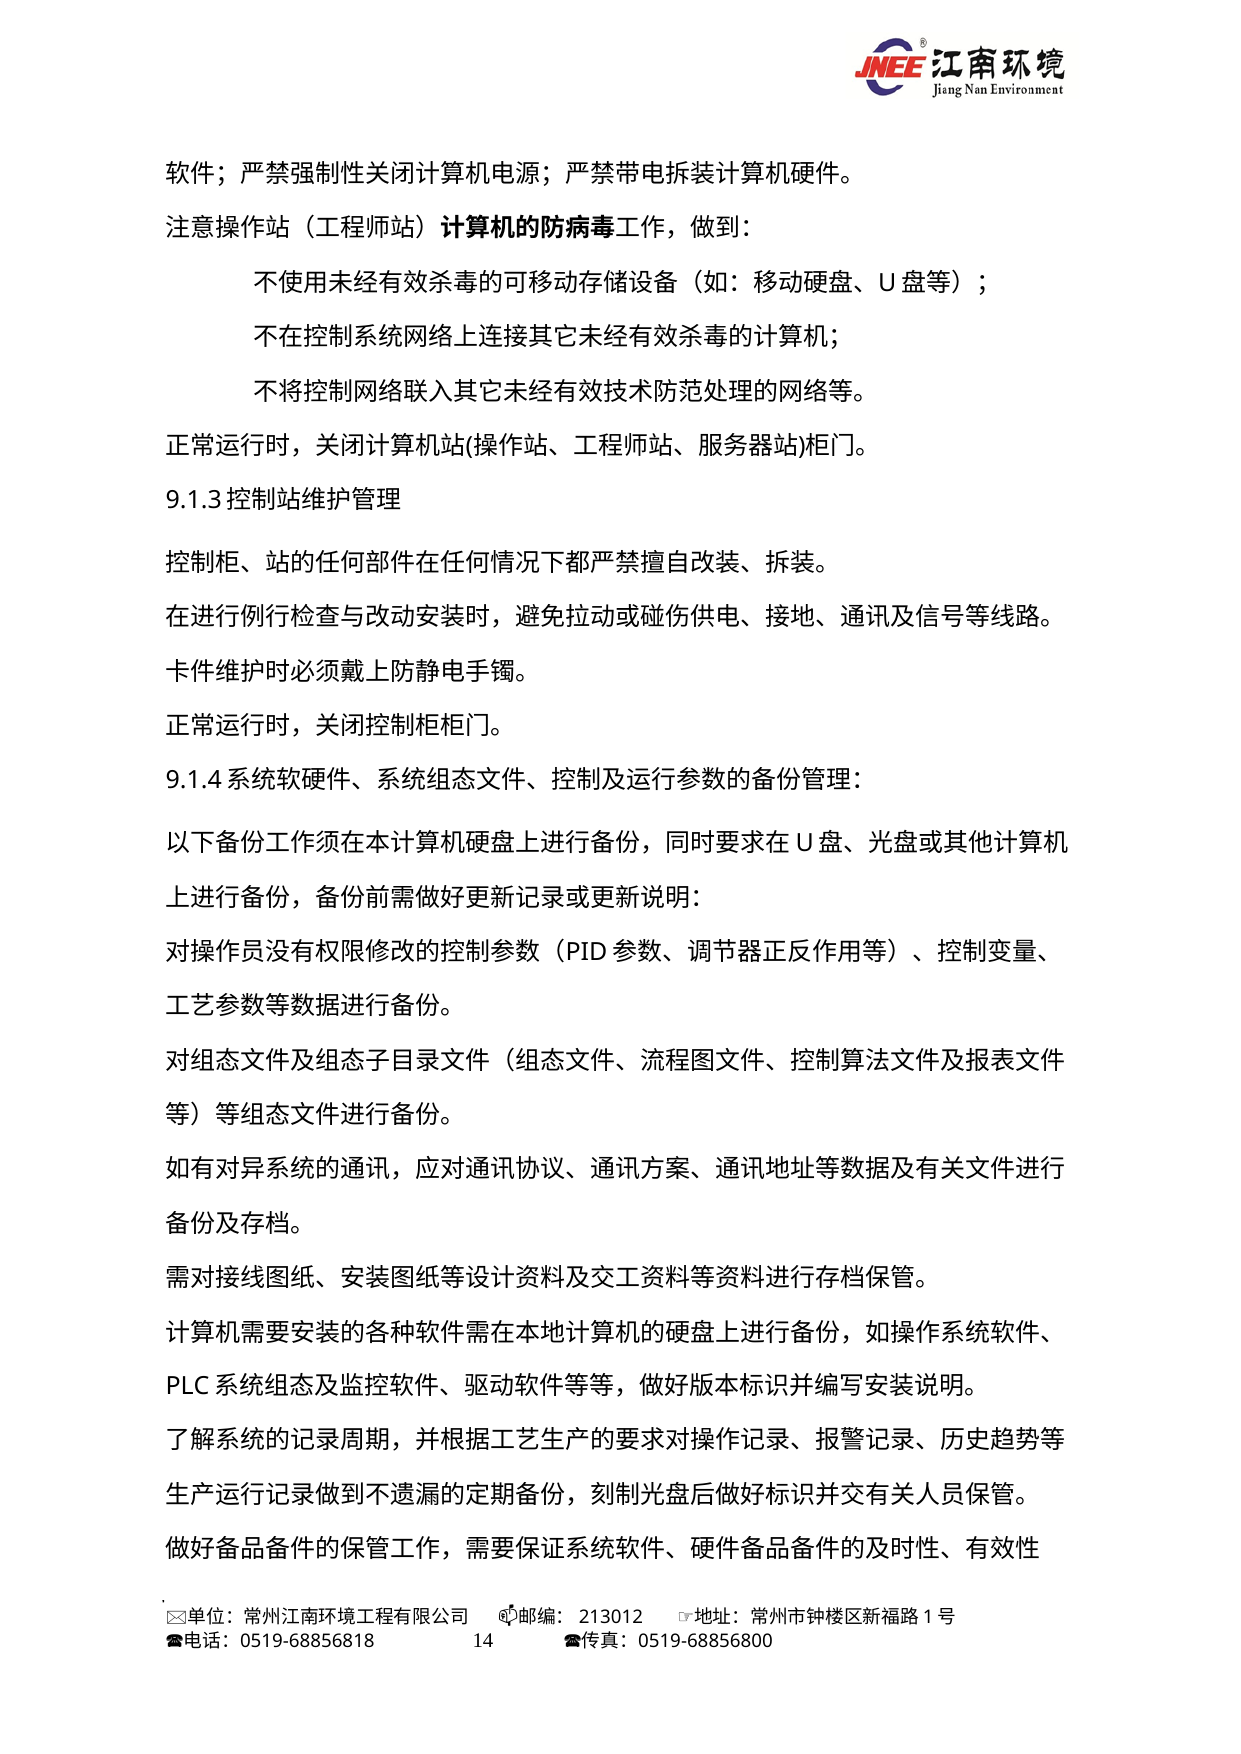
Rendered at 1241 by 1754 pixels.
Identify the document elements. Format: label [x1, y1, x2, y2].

picture [845, 32, 1080, 99]
